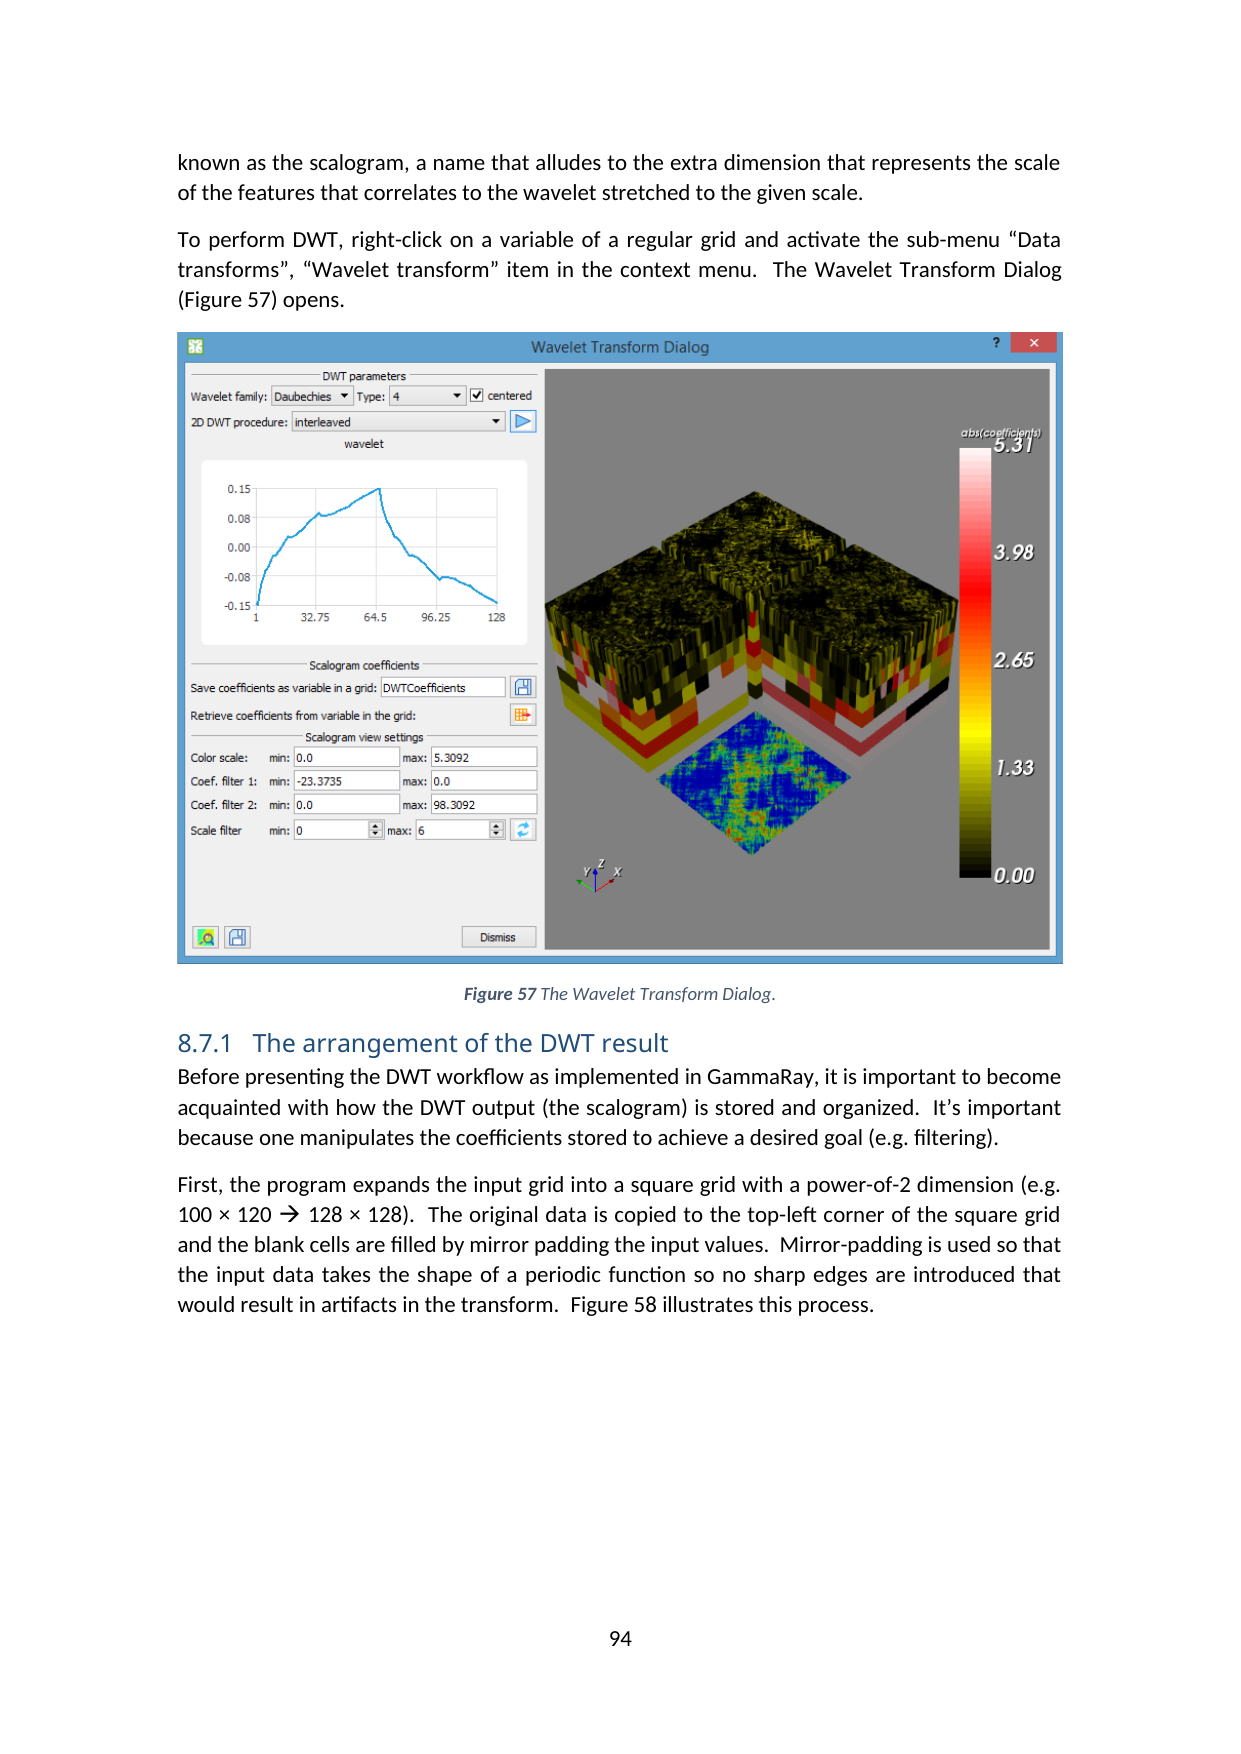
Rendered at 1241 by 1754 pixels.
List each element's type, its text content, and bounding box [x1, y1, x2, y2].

text Before presenting the DWT workflow as implemented in GammaRay, it is important to become acquainted with how the DWT output (the scalogram) is stored and organized. It’s important because one manipulates the coefficients stored to achieve a desired goal (e.g. filtering). [177, 1062, 1063, 1151]
text First, the program expands the input grid into a square grid with a power-of-2 dimension (e.g. 100 × 120 128 × 128). The original data is copied to the top-left corner of the square grid and the blank cells are filled by mirror padding the input values. Mirror-padding is used so that the input data takes the shape of a periodic function so no sharp edges are introduced that would result in artifacts in the transform. Figure 58 illustrates this process. [177, 1170, 1063, 1319]
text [177, 148, 1063, 206]
text Figure 57 The Wavelet Transform Dialog. [177, 982, 1063, 1005]
picture [177, 332, 1063, 964]
subtitle The arrangement of the DWT result [177, 1026, 1063, 1060]
text To perform DWT, right-click on a variable of a regular grid and activate the sub-menu “Data transforms”, “Wavelet transform” item in the context menu. The Wavelet Transform Dialog (Figure 57) opens. [177, 225, 1063, 313]
